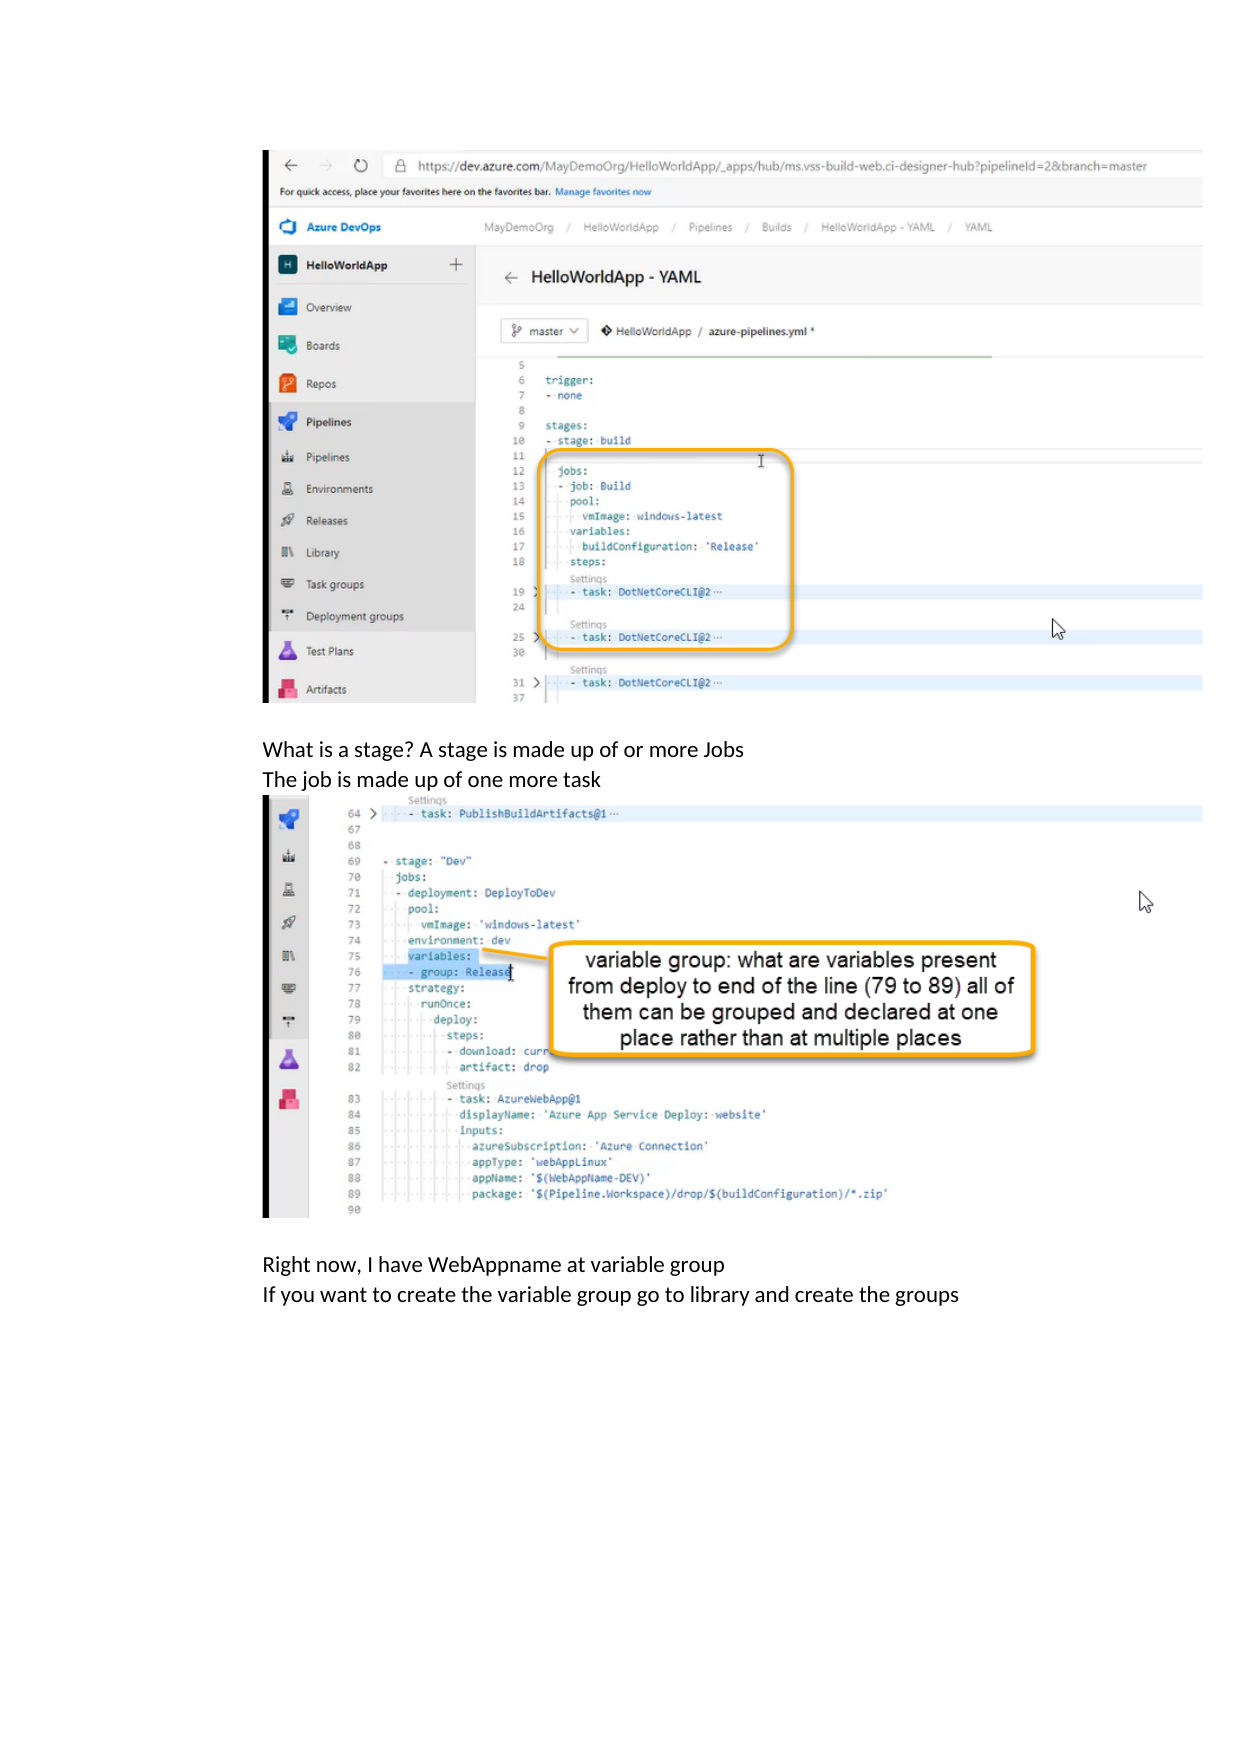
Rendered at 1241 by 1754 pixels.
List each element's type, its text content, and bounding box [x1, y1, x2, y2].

list The job is made up of one more task [262, 766, 1090, 793]
picture [262, 150, 1203, 703]
list What is a stage? A stage is made up of or more Jobs [262, 735, 1090, 763]
picture [262, 795, 1203, 1218]
list Right now, I have WebAppname at variable group [262, 1250, 1090, 1278]
list If you want to create the variable group go to library and create the groups [262, 1281, 1090, 1309]
